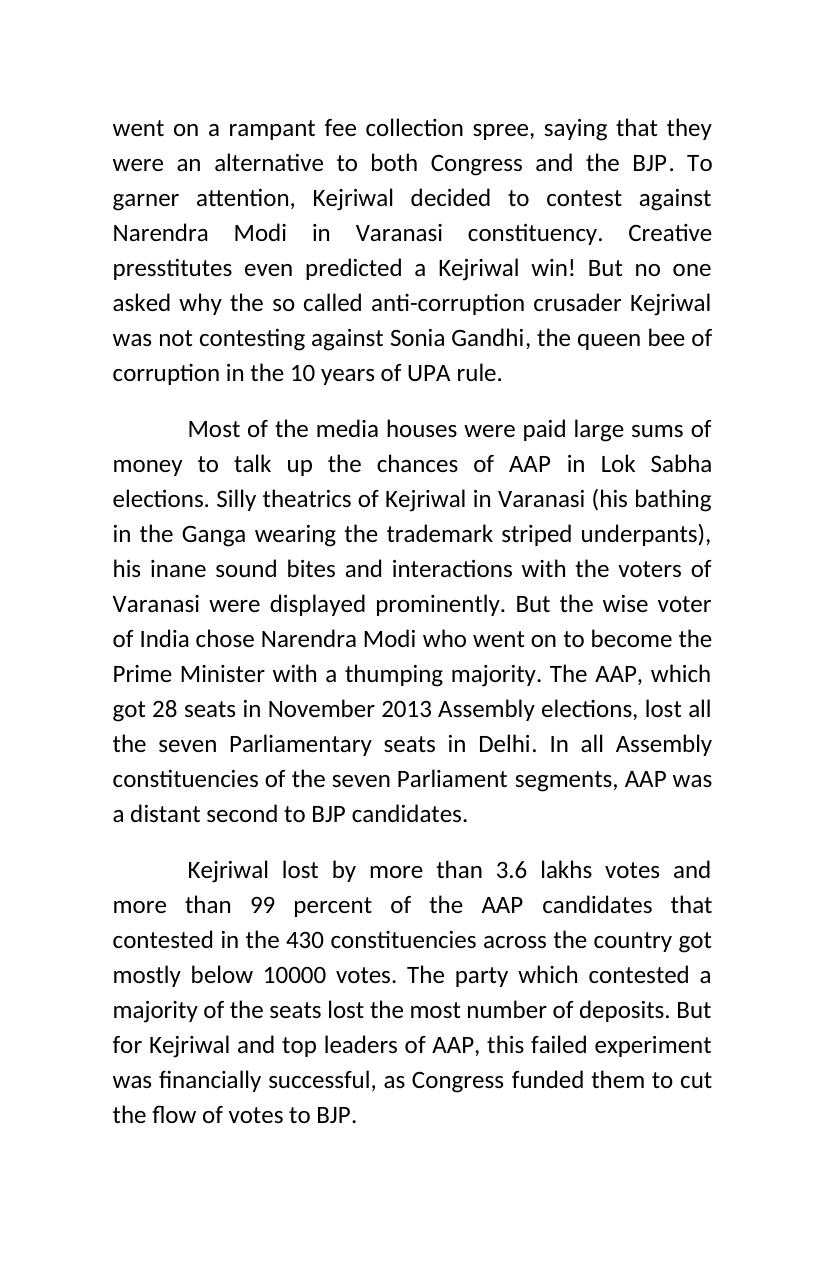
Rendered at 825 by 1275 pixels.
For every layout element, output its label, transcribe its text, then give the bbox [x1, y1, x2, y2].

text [112, 112, 712, 388]
text Most of the media houses were paid large sums of money to talk up the chances of AAP in Lok Sabha elections. Silly theatrics of Kejriwal in Varanasi (his bathing in the Ganga wearing the trademark striped underpants), his inane sound bites and interactions with the voters of Varanasi were displayed prominently. But the wise voter of India chose Narendra Modi who went on to become the Prime Minister with a thumping majority. The AAP, which got 28 seats in November 2013 Assembly elections, lost all the seven Parliamentary seats in Delhi. In all Assembly constituencies of the seven Parliament segments, AAP was a distant second to BJP candidates. [112, 413, 712, 829]
text Kejriwal lost by more than 3.6 lakhs votes and more than 99 percent of the AAP candidates that contested in the 430 constituencies across the country got mostly below 10000 votes. The party which contested a majority of the seats lost the most number of deposits. But for Kejriwal and top leaders of AAP, this failed experiment was financially successful, as Congress funded them to cut the flow of votes to BJP. [112, 854, 712, 1130]
